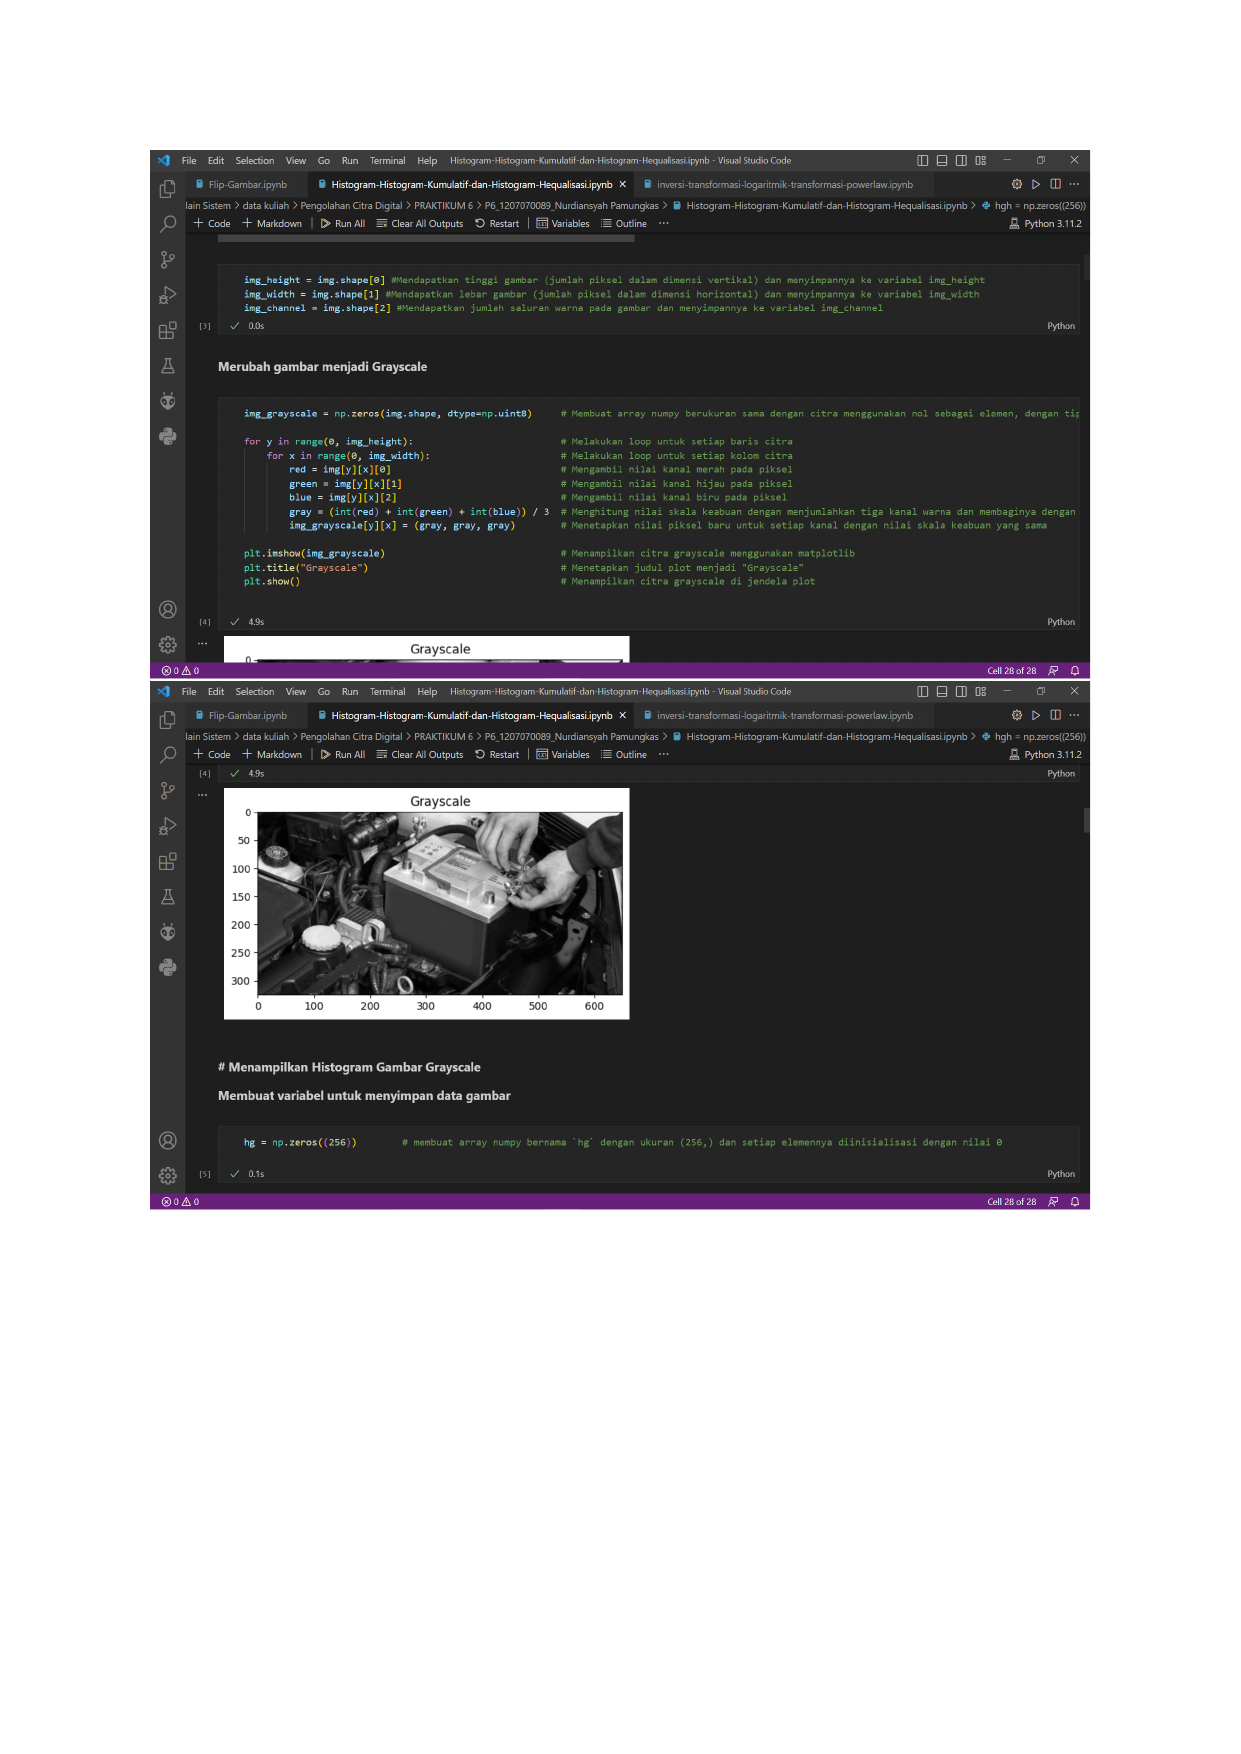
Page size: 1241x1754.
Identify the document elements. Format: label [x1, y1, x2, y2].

picture [150, 150, 1091, 679]
picture [150, 681, 1091, 1210]
